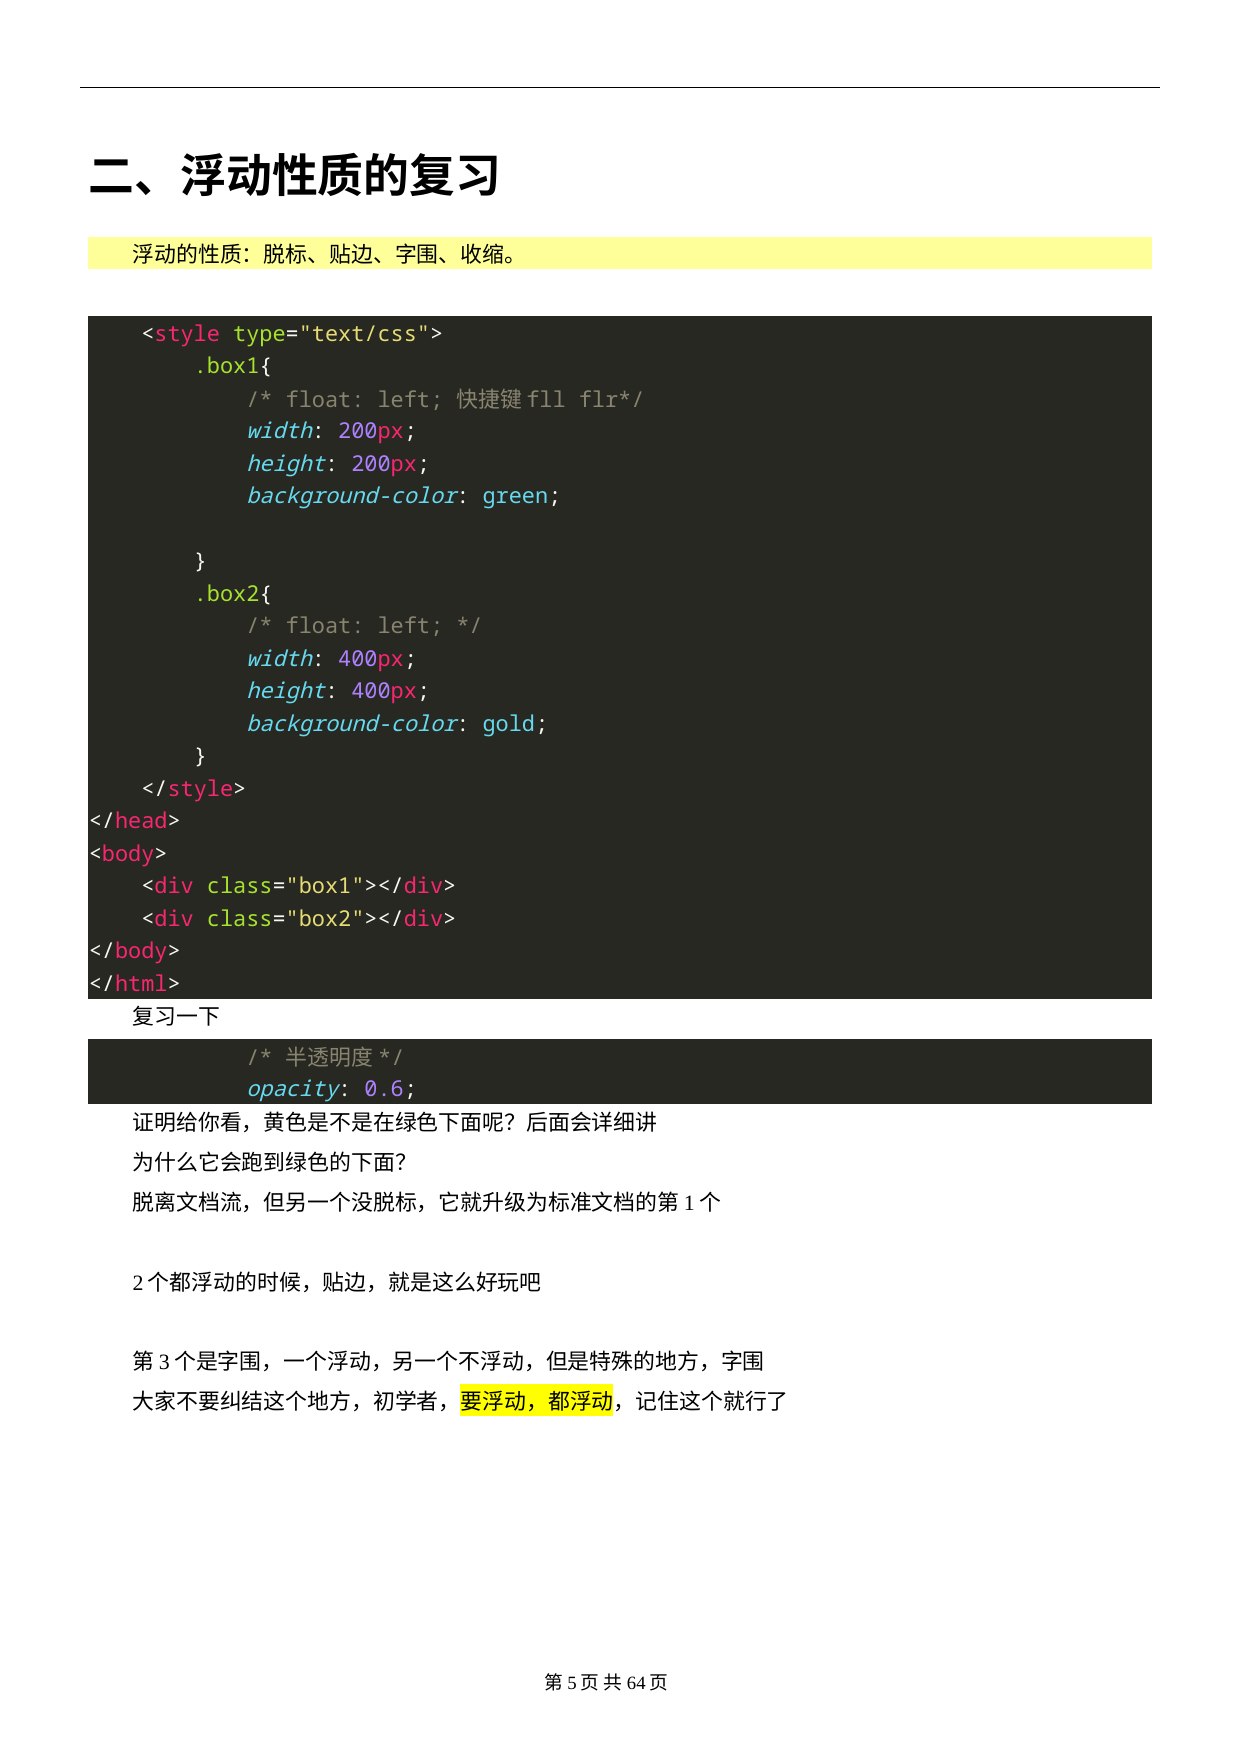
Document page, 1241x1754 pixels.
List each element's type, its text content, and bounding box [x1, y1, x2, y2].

text 浮动的性质：脱标、贴边、字围、收缩。 [88, 237, 1152, 269]
text 脱离文档流，但另一个没脱标，它就升级为标准文档的第1个 [88, 1185, 1152, 1217]
text 为什么它会跑到绿色的下面？ [88, 1144, 1152, 1177]
text width: 400px; [88, 641, 1152, 674]
text } [88, 739, 1152, 771]
text } [88, 544, 1152, 576]
text <style type="text/css"> [88, 316, 1152, 349]
text <div class="box2"></div> [88, 901, 1152, 934]
text 第3个是字围，一个浮动，另一个不浮动，但是特殊的地方，字围 [88, 1343, 1152, 1376]
text opacity: 0.6; [88, 1072, 1152, 1104]
text width: 200px; [88, 414, 1152, 446]
text </head> [88, 804, 1152, 836]
text 大家不要纠结这个地方，初学者，要浮动，都浮动，记住这个就行了 [88, 1384, 460, 1416]
text 大家不要纠结这个地方，初学者，要浮动，都浮动，记住这个就行了 [613, 1384, 1152, 1416]
text /* 半透明度 */ [88, 1039, 1152, 1072]
text 2个都浮动的时候，贴边，就是这么好玩吧 [88, 1264, 1152, 1297]
text </body> [88, 934, 1152, 966]
text .box1{ [88, 349, 1152, 381]
text /* float: left; 快捷键fll flr*/ [88, 381, 1152, 414]
text background-color: gold; [88, 706, 1152, 739]
text background-color: green; [88, 479, 1152, 511]
text height: 400px; [88, 674, 1152, 706]
text </html> [88, 966, 1152, 999]
text height: 200px; [88, 446, 1152, 479]
text <body> [88, 836, 1152, 869]
text .box2{ [88, 576, 1152, 609]
text 复习一下 [88, 999, 1152, 1031]
text 证明给你看，黄色是不是在绿色下面呢？后面会详细讲 [88, 1104, 1152, 1137]
text </style> [88, 771, 1152, 804]
text <div class="box1"></div> [88, 869, 1152, 901]
text /* float: left; */ [88, 609, 1152, 641]
